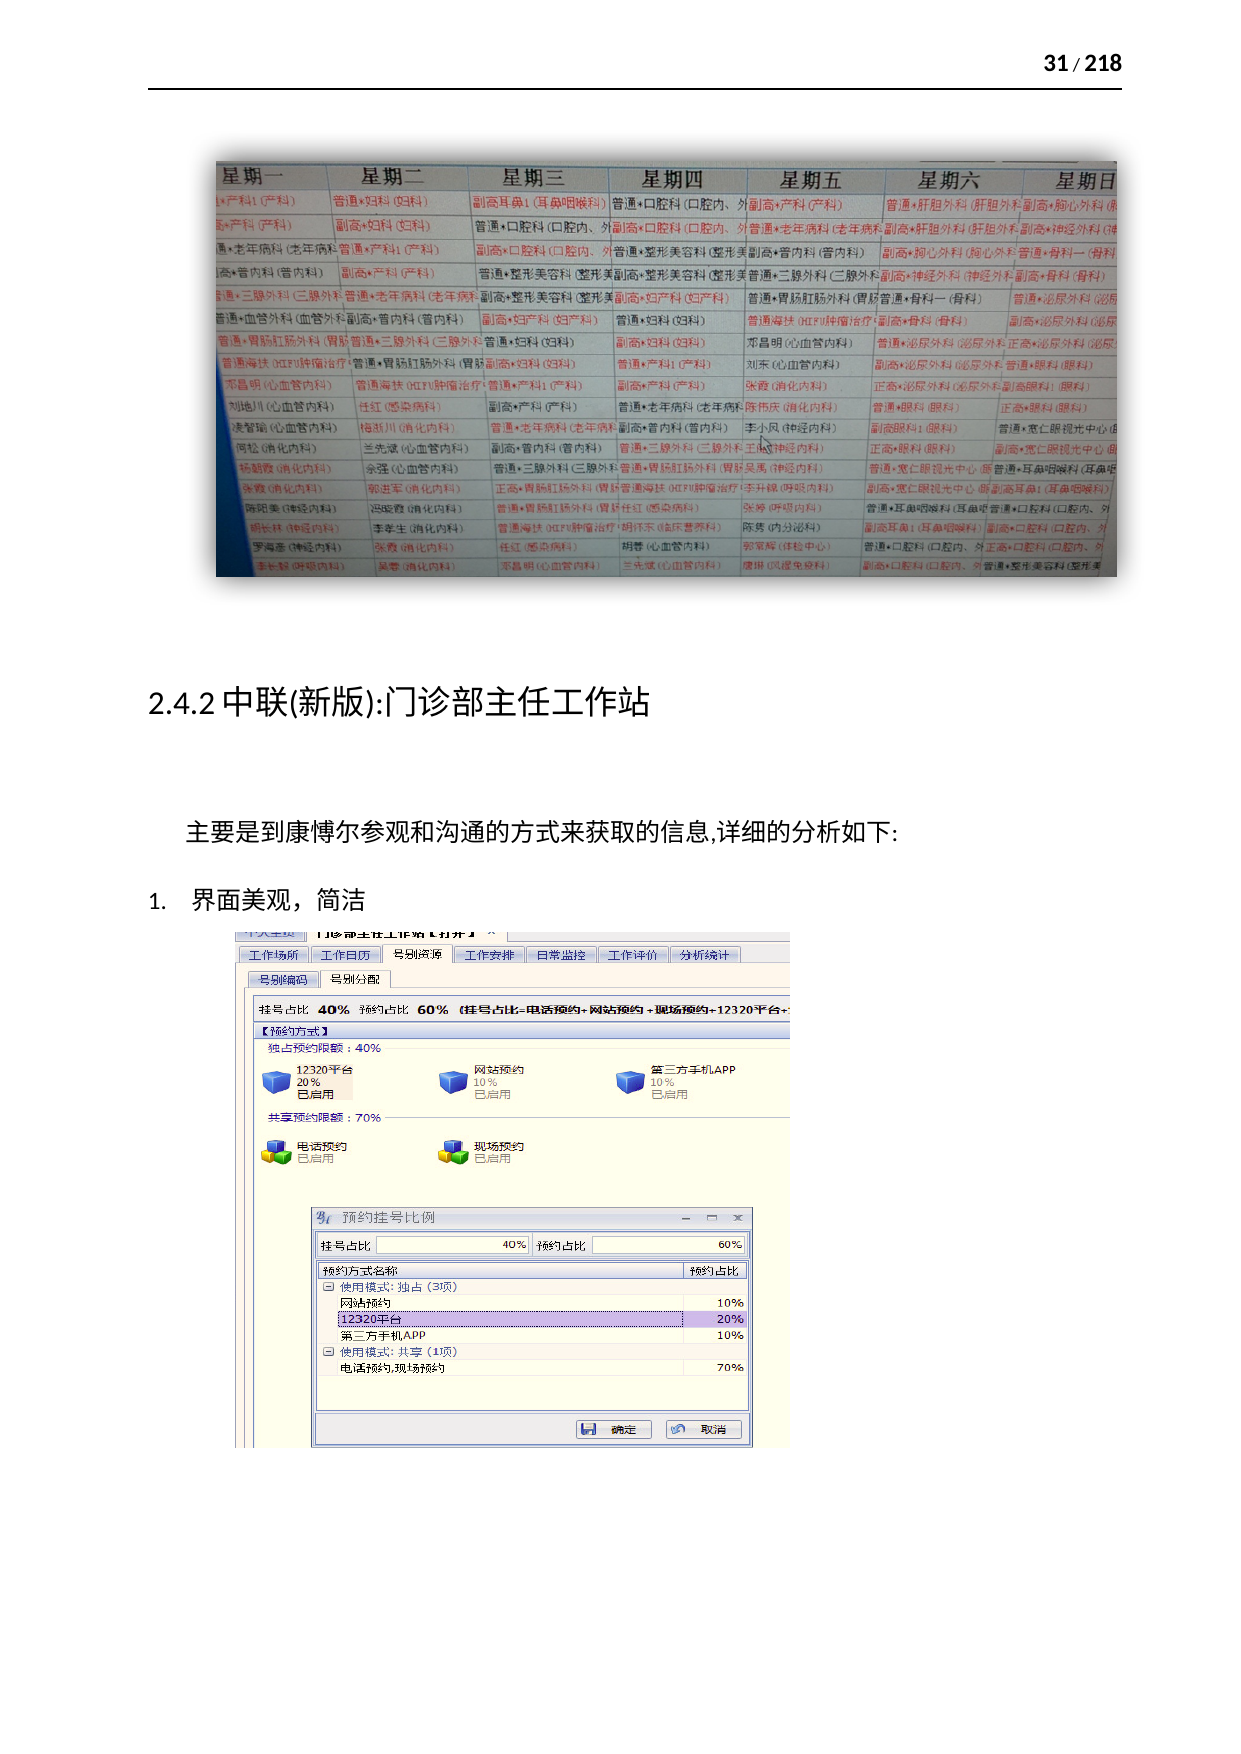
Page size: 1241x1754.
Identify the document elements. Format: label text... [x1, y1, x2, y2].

picture [216, 161, 1117, 577]
list 界面美观，简洁 [148, 864, 1122, 932]
list 主要是到康愽尔参观和沟通的方式来获取的信息,详细的分析如下: [185, 796, 1122, 864]
subtitle 中联(新版):门诊部主任工作站 [148, 666, 1122, 734]
picture [235, 932, 790, 1448]
